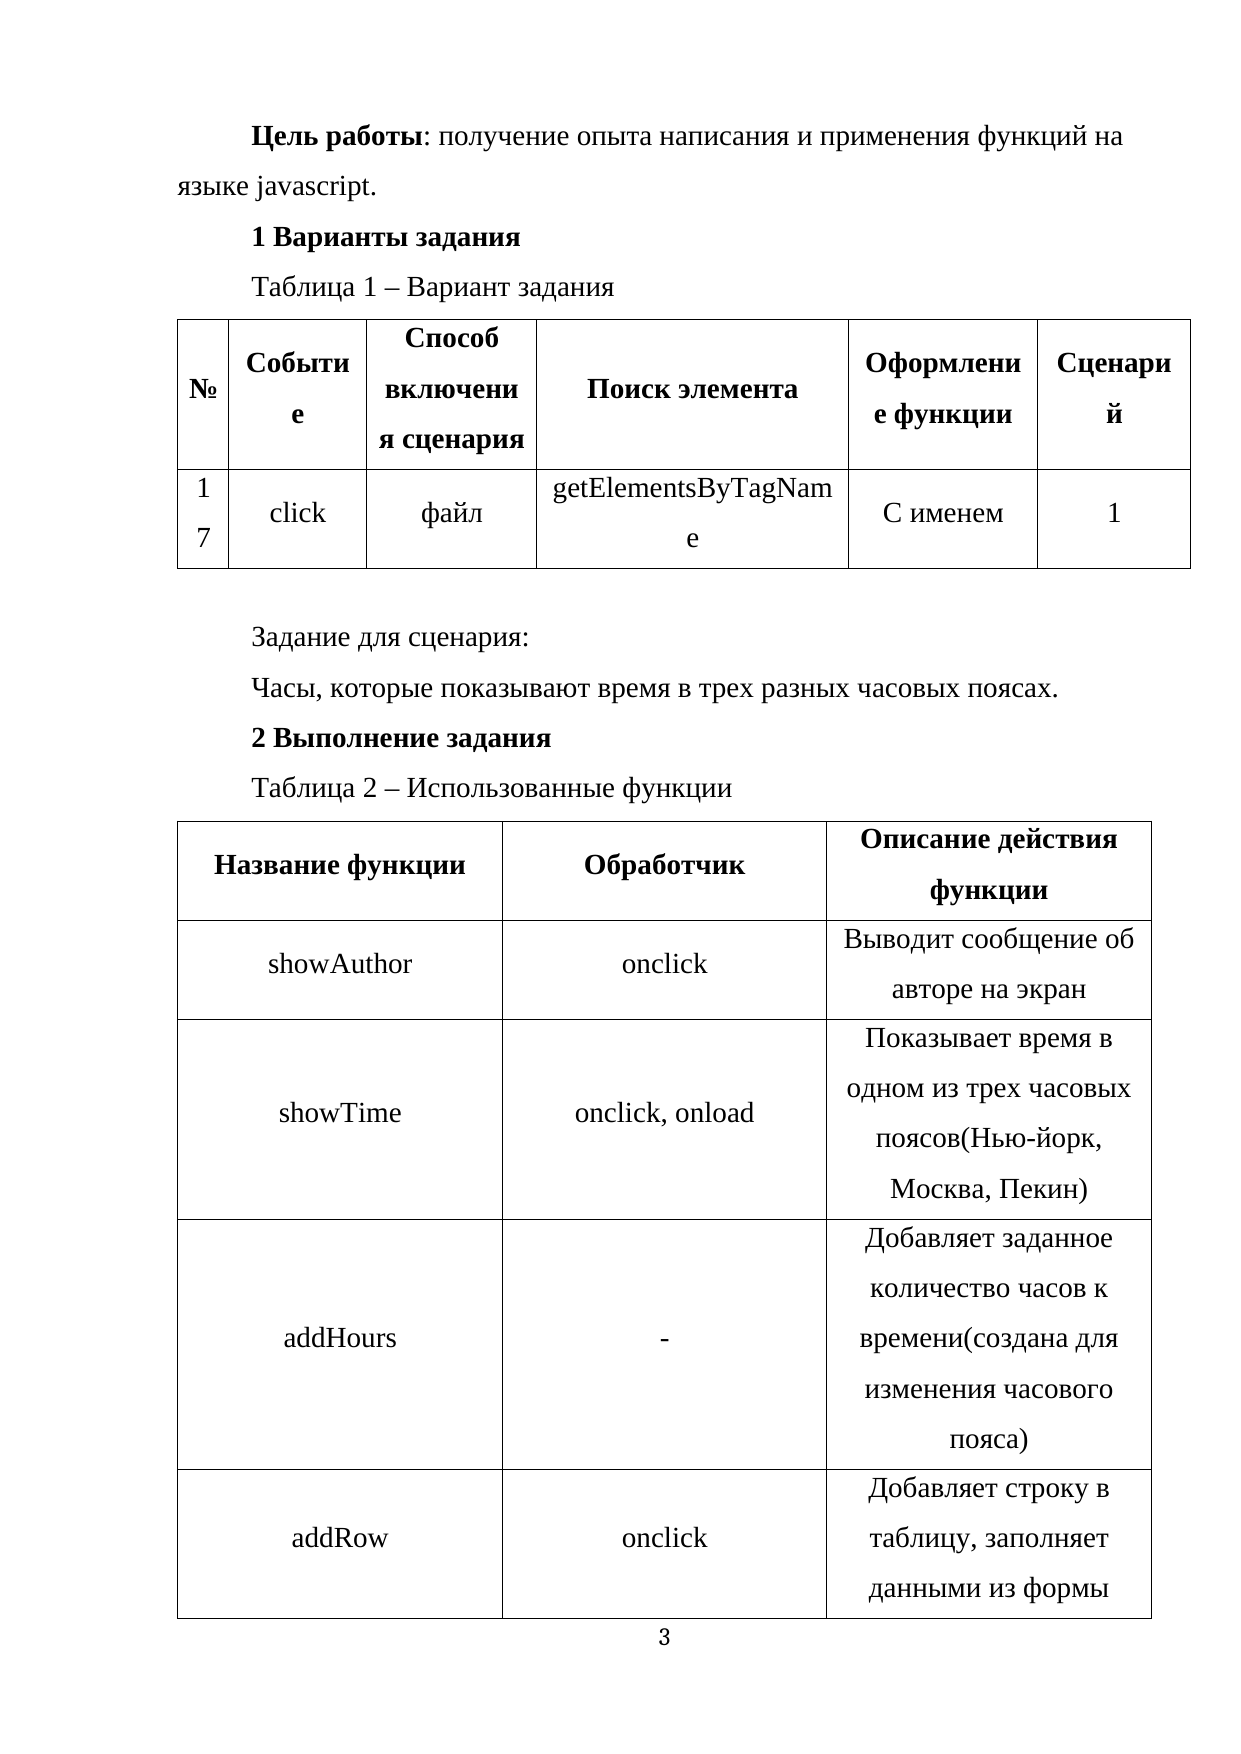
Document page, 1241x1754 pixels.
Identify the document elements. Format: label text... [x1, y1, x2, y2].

table_header Сценарий [1038, 320, 1190, 469]
text Таблица 2 – Использованные функции [177, 770, 1152, 804]
text Задание для сценария: [177, 619, 1152, 653]
table_cell onclick [503, 921, 826, 1019]
table_cell С именем [849, 470, 1037, 568]
table_cell Добавляет заданное количество часов к времени(создана для изменения часового пояса) [827, 1220, 1151, 1469]
table_cell getElementsByTagName [537, 470, 848, 568]
table_cell 1 [1038, 470, 1190, 568]
table_cell - [503, 1220, 826, 1469]
table_header Способ включения сценария [367, 320, 536, 469]
table_header Название функции [178, 822, 502, 920]
text 2 Выполнение задания [177, 720, 1152, 753]
table_cell addRow [178, 1470, 502, 1618]
table_header Оформление функции [849, 320, 1037, 469]
table_cell showAuthor [178, 921, 502, 1019]
table_cell click [229, 470, 366, 568]
table_header Обработчик [503, 822, 826, 920]
text Часы, которые показывают время в трех разных часовых поясах. [177, 670, 1152, 703]
text Цель работы: получение опыта написания и применения функций на языке javascript. [177, 118, 1152, 202]
table_cell showTime [178, 1020, 502, 1219]
table_header № [178, 320, 228, 469]
table_cell 17 [178, 470, 228, 568]
table_cell файл [367, 470, 536, 568]
table_header Описание действия функции [827, 822, 1151, 920]
table_header Поиск элемента [537, 320, 848, 469]
table_header Событие [229, 320, 366, 469]
table_cell addHours [178, 1220, 502, 1469]
text 1 Варианты задания [177, 219, 1152, 252]
table_cell onclick [503, 1470, 826, 1618]
table_cell onclick, onload [503, 1020, 826, 1219]
table_cell Добавляет строку в таблицу, заполняет данными из формы [827, 1470, 1151, 1618]
table_cell Показывает время в одном из трех часовых поясов(Нью-йорк, Москва, Пекин) [827, 1020, 1151, 1219]
text Таблица 1 – Вариант задания [177, 269, 1152, 303]
table_cell Выводит сообщение об авторе на экран [827, 921, 1151, 1019]
